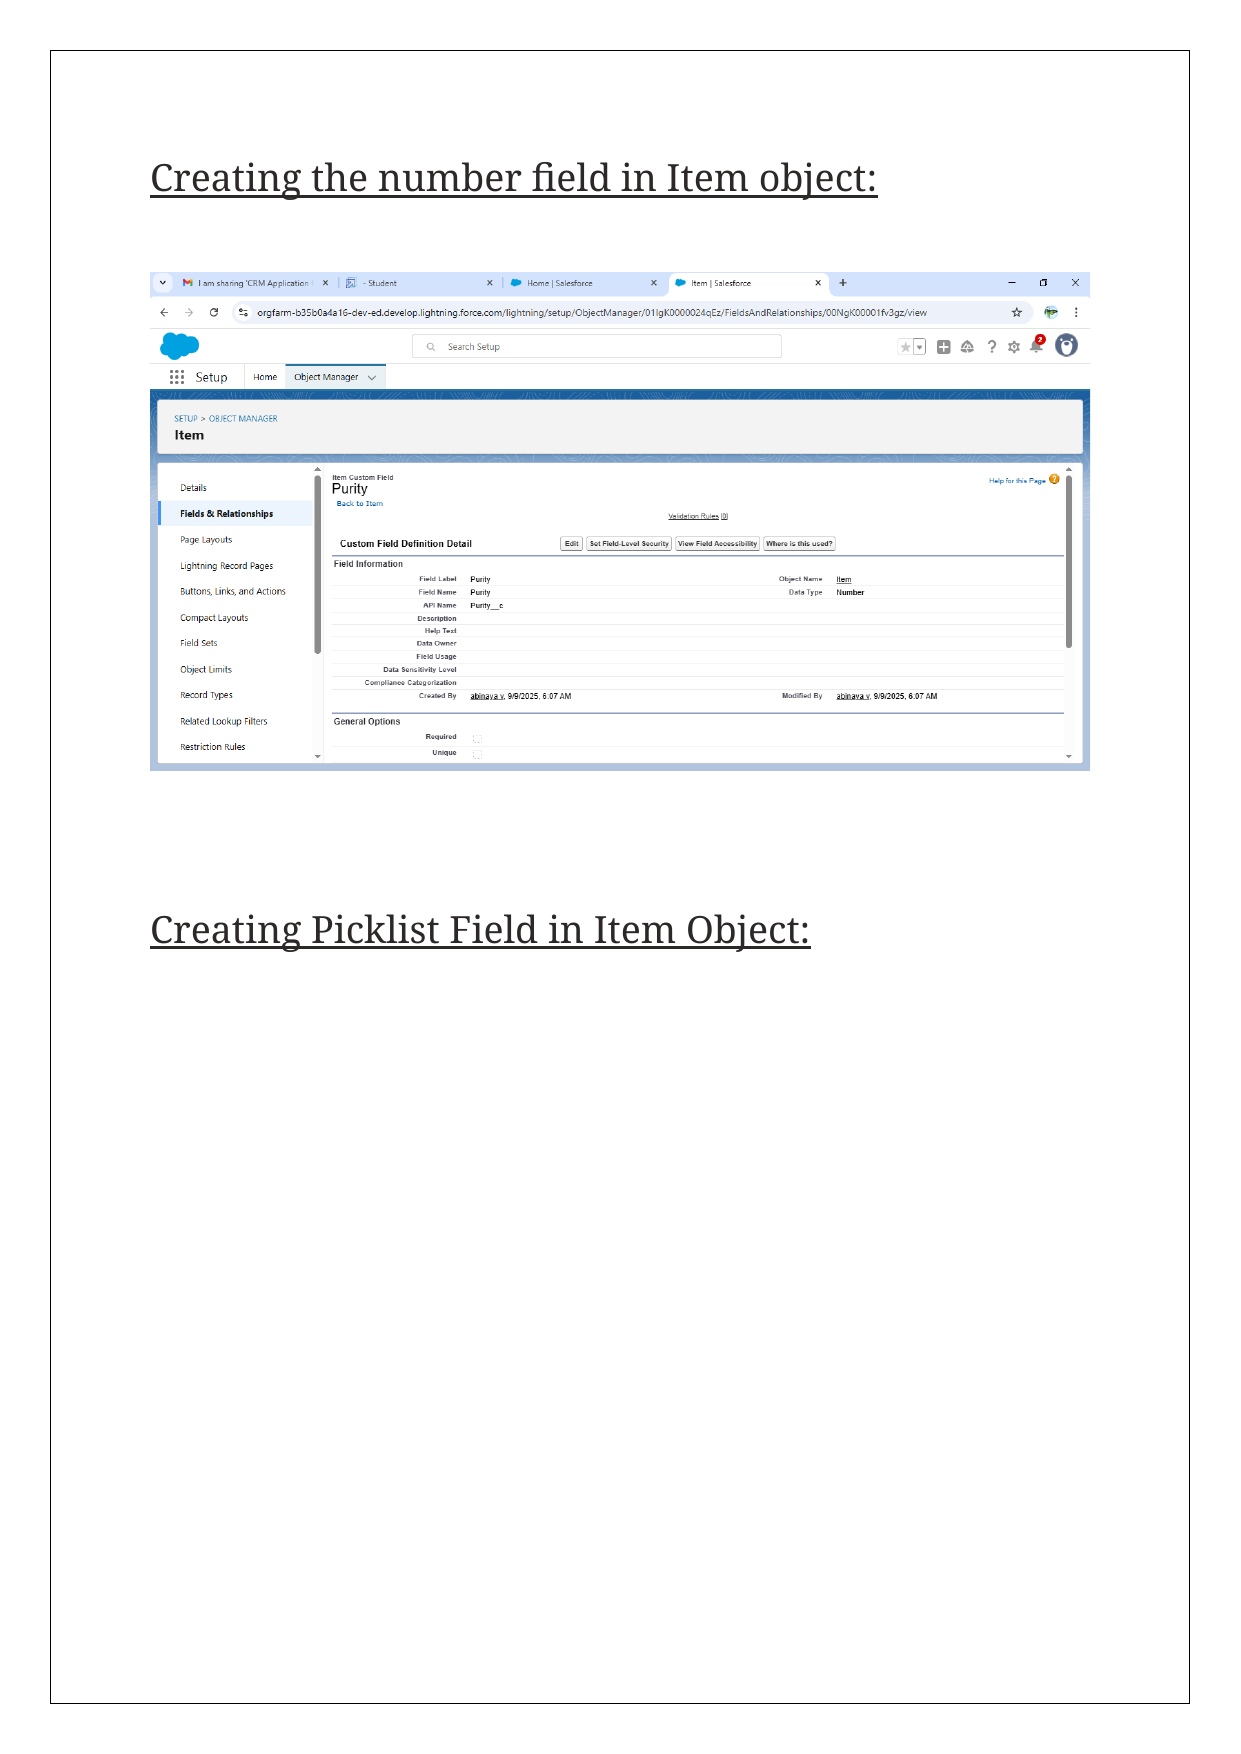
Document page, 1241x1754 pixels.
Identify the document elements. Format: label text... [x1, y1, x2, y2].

subtitle Creating Picklist Field in Item Object: [150, 903, 1090, 954]
picture [150, 272, 1091, 771]
subtitle Creating the number field in Item object: [150, 152, 1090, 203]
